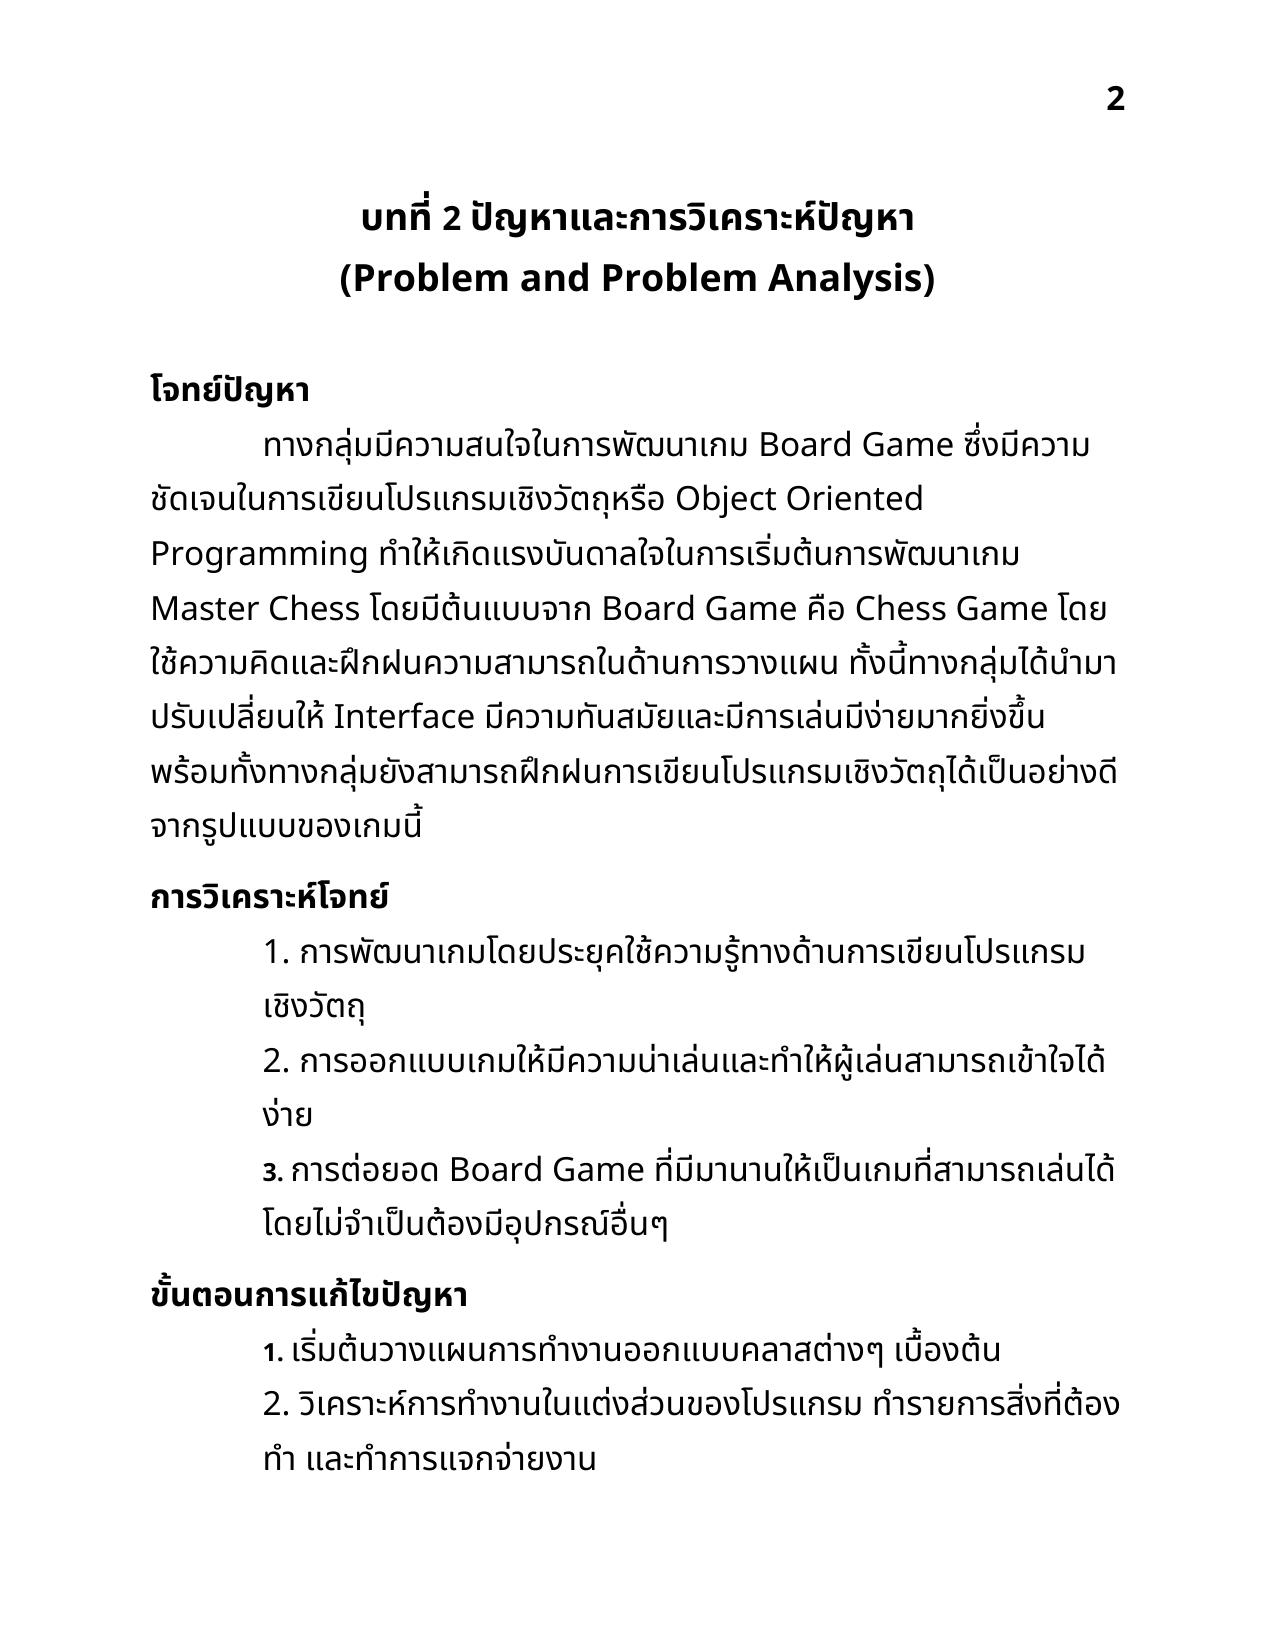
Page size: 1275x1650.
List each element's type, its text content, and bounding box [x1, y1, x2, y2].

subtitle โจทย์ปัญหา [150, 366, 1125, 417]
text 1. การพัฒนาเกมโดยประยุคใช้ความรู้ทางด้านการเขียนโปรแกรมเชิงวัตถุ 2. การออกแบบเกมให้มีความน่าเล่นและทำให้ผู้เล่นสามารถเข้าใจได้ง่าย 3. การต่อยอด Board Game ที่มีมานานให้เป็นเกมที่สามารถเล่นได้โดยไม่จำเป็นต้องมีอุปกรณ์อื่นๆ [262, 928, 1125, 1251]
subtitle บทที่ 2 ปัญหาและการวิเคราะห์ปัญหา (Problem and Problem Analysis) [150, 191, 1125, 303]
subtitle ขั้นตอนการแก้ไขปัญหา [150, 1271, 1125, 1322]
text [262, 1326, 1125, 1485]
text ทางกลุ่มมีความสนใจในการพัฒนาเกม Board Game ซึ่งมีความชัดเจนในการเขียนโปรแกรมเชิงวัตถุหรือ Object Oriented Programming ทำให้เกิดแรงบันดาลใจในการเริ่มต้นการพัฒนาเกม Master Chess โดยมีต้นแบบจาก Board Game คือ Chess Game โดยใช้ความคิดและฝึกฝนความสามารถในด้านการวางแผน ทั้งนี้ทางกลุ่มได้นำมาปรับเปลี่ยนให้ Interface มีความทันสมัยและมีการเล่นมีง่ายมากยิ่งขึ้น พร้อมทั้งทางกลุ่มยังสามารถฝึกฝนการเขียนโปรแกรมเชิงวัตถุได้เป็นอย่างดีจากรูปแบบของเกมนี้ [150, 421, 1125, 853]
subtitle การวิเคราะห์โจทย์ [150, 873, 1125, 924]
